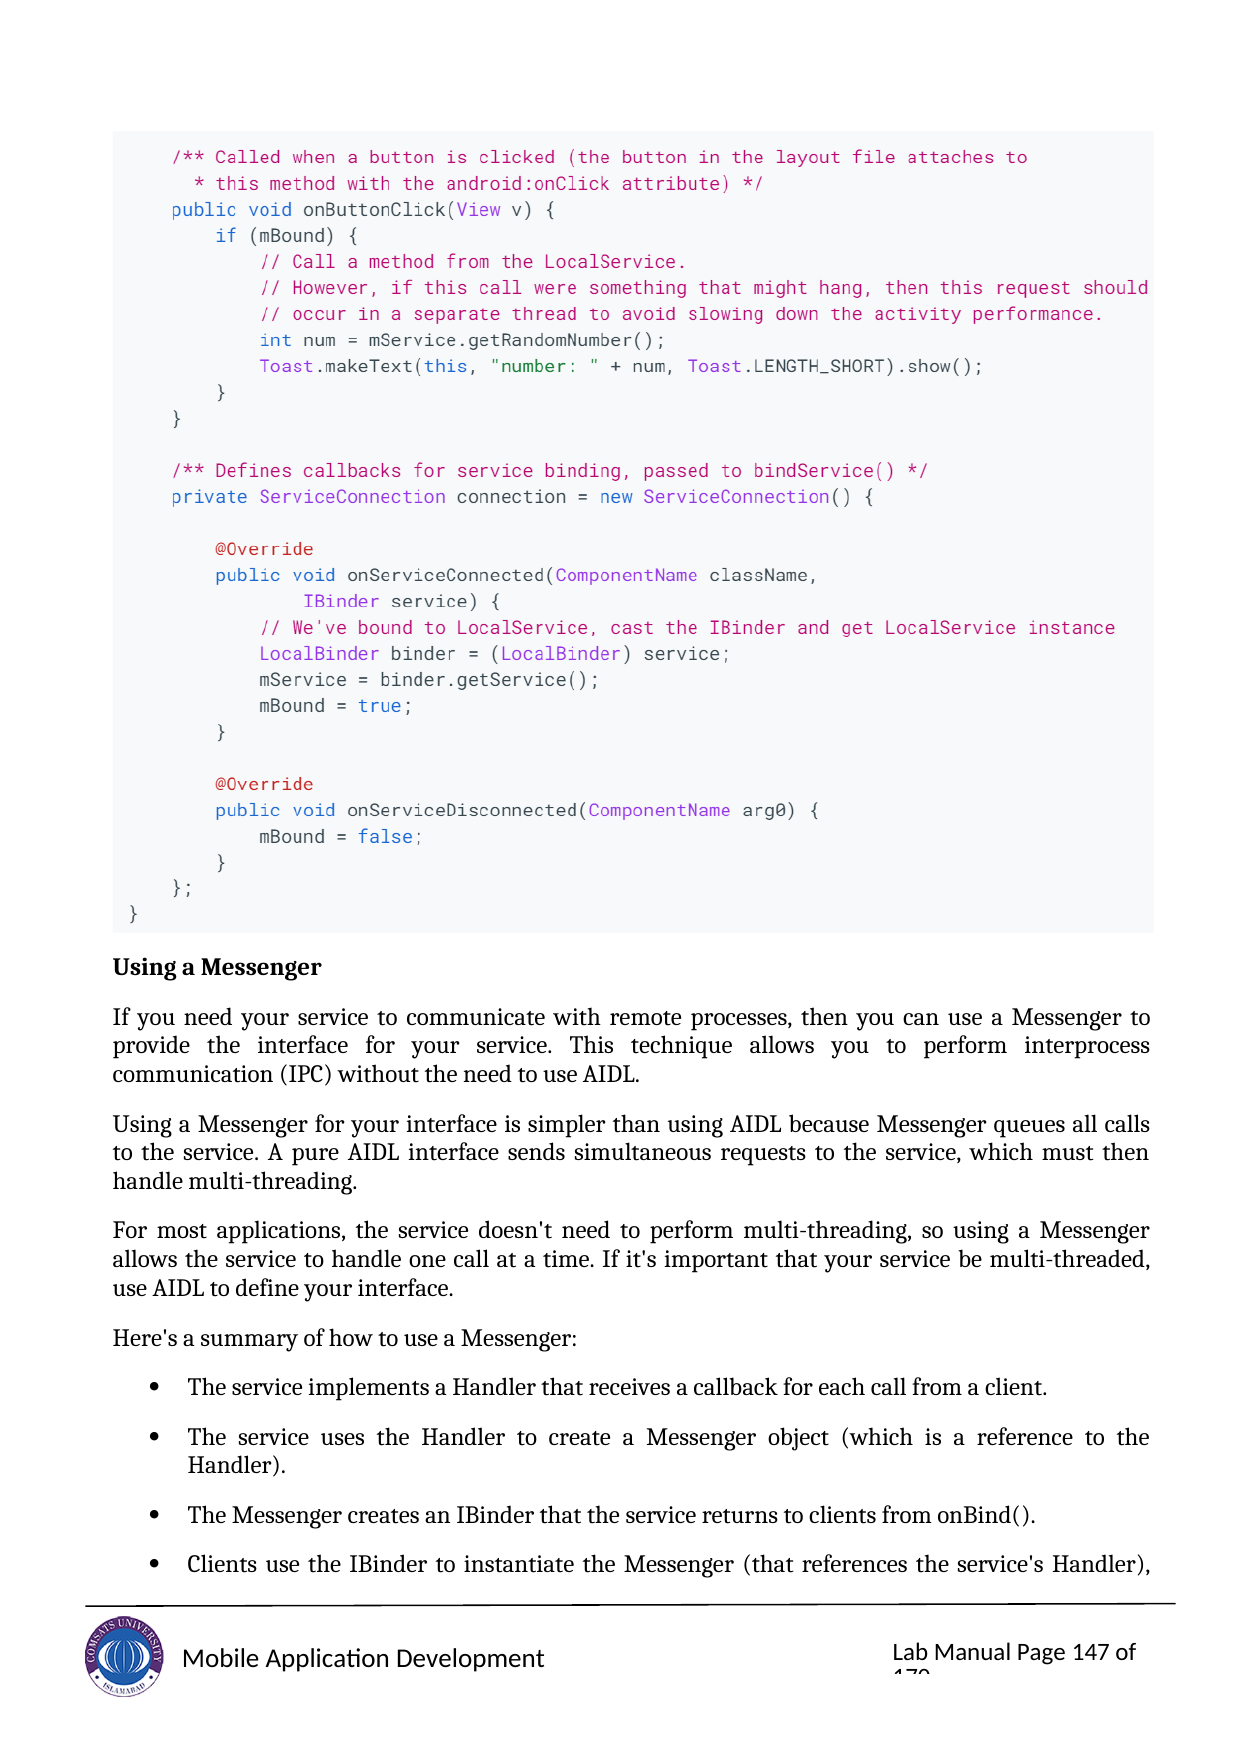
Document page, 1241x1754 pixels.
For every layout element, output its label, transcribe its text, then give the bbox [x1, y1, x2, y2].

subtitle Using a Messenger [112, 953, 1240, 982]
text Here's a summary of how to use a Messenger: [112, 1323, 1152, 1352]
list The Messenger creates an IBinder that the service returns to clients from onBind(). [150, 1501, 1152, 1529]
list The service implements a Handler that receives a callback for each call from a client. [150, 1373, 1152, 1402]
text Using a Messenger for your interface is simpler than using AIDL because Messenger queues all calls to the service. A pure AIDL interface sends simultaneous requests to the service, which must then handle multi-threading. [112, 1109, 1152, 1196]
text If you need your service to communicate with remote processes, then you can use a Messenger to provide the interface for your service. This technique allows you to perform interprocess communication (IPC) without the need to use AIDL. [112, 1002, 1152, 1089]
list The service uses the Handler to create a Messenger object (which is a reference to the Handler). [150, 1422, 1152, 1480]
picture [112, 131, 1154, 933]
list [150, 1550, 1152, 1579]
text For most applications, the service doesn't need to perform multi-threading, so using a Messenger allows the service to handle one call at a time. If it's important that your service be multi-threaded, use AIDL to define your interface. [112, 1216, 1152, 1303]
picture [85, 1616, 165, 1697]
